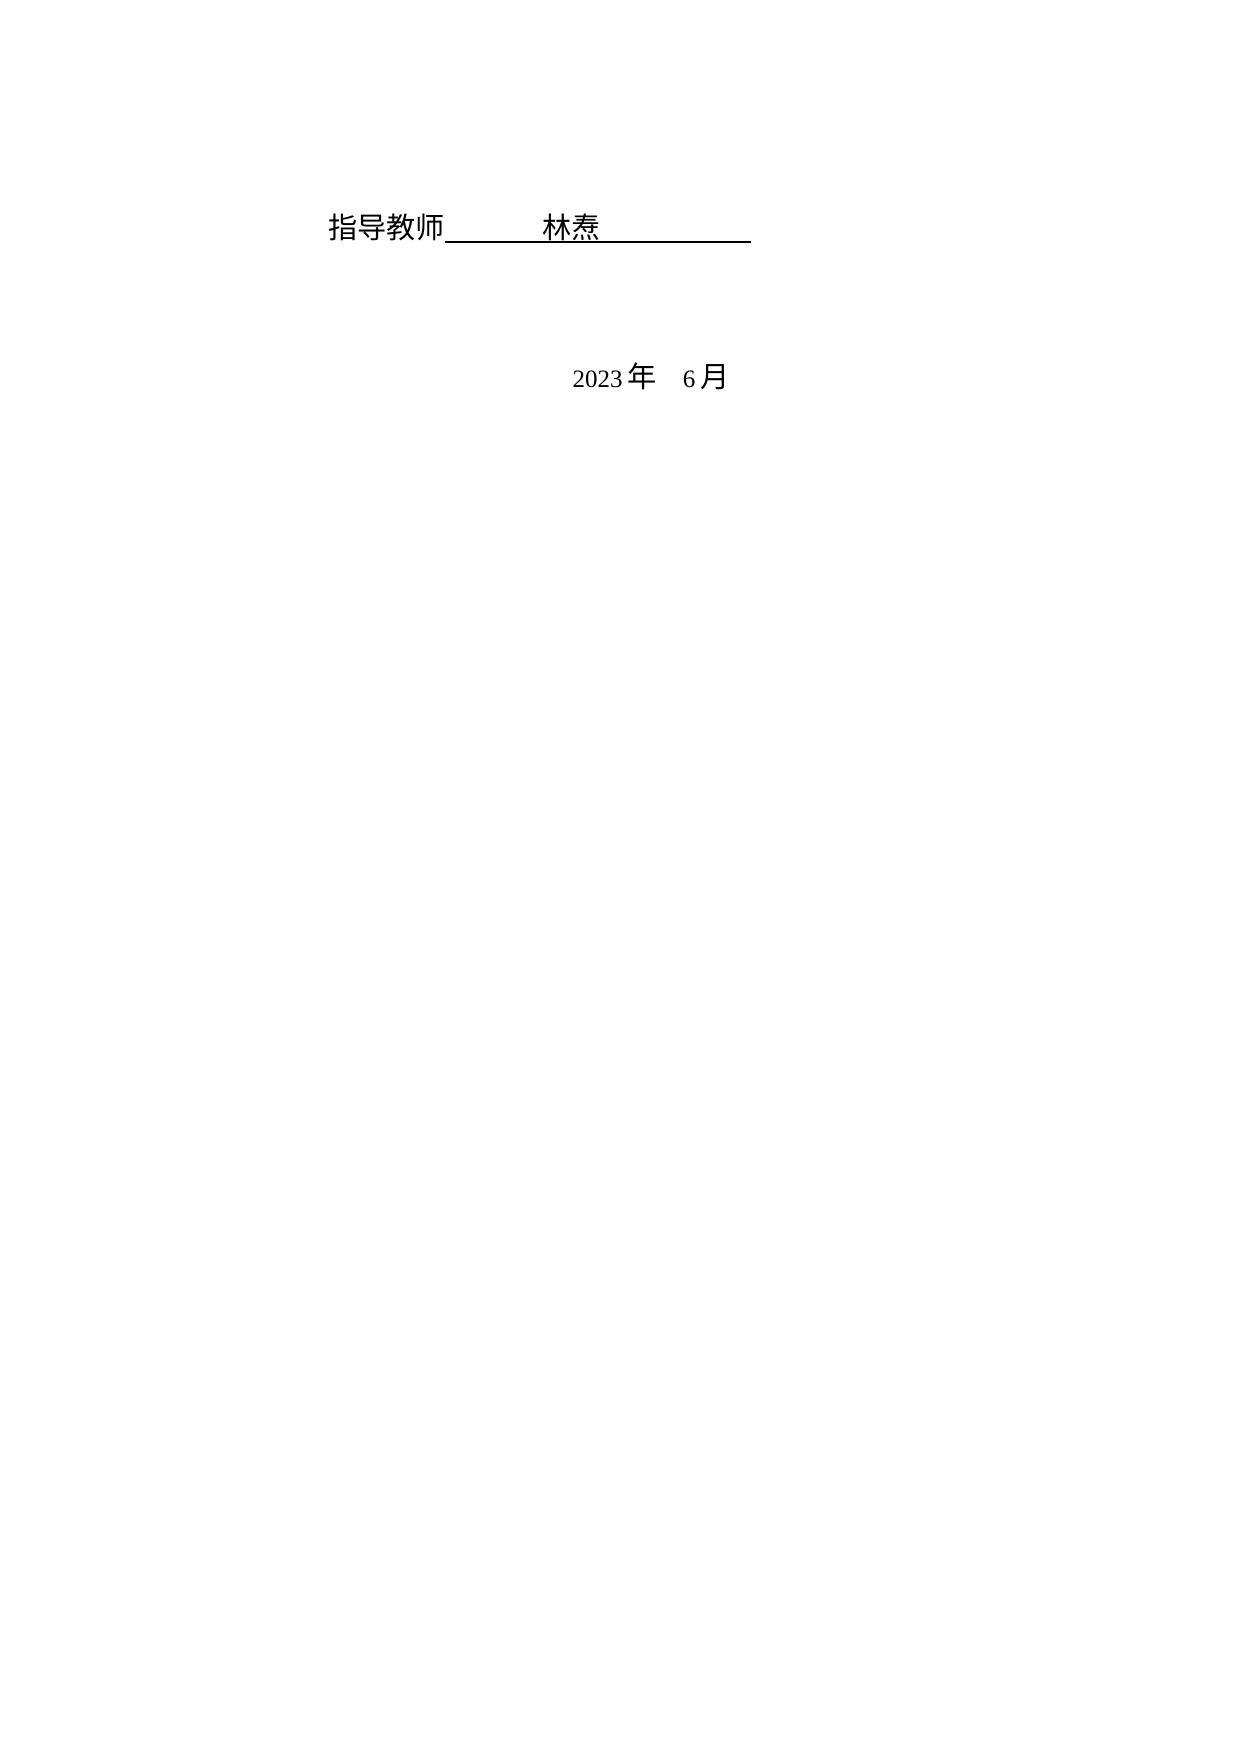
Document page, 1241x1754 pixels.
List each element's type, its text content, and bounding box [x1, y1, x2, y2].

text 指导教师 林焘 [231, 193, 1093, 258]
text 2023年 6月 [209, 343, 1093, 408]
